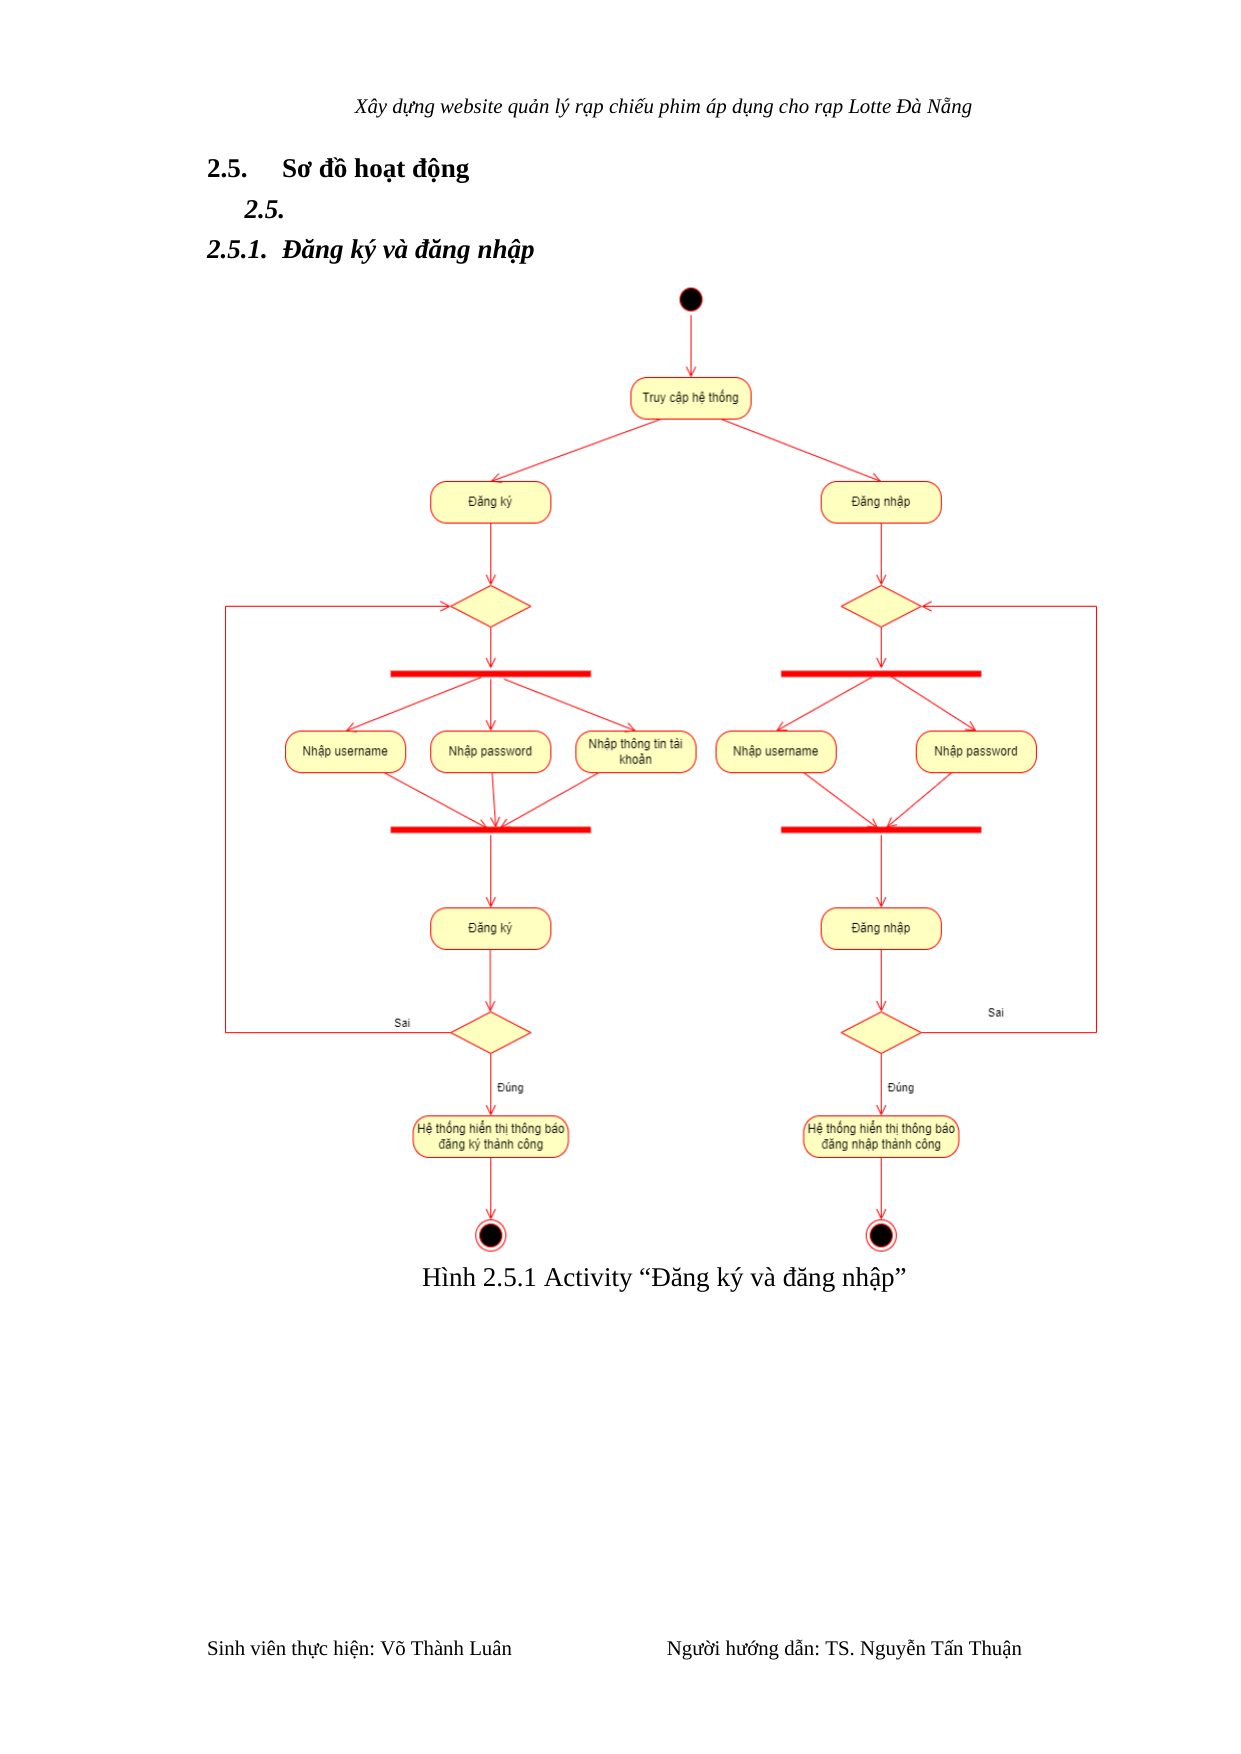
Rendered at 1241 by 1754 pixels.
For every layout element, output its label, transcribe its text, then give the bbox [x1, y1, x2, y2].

picture [206, 273, 1117, 1262]
list Sơ đồ hoạt động [207, 153, 1122, 184]
text Hình 2.5.1 Activity “Đăng ký và đăng nhập” [207, 1261, 1122, 1292]
list Đăng ký và đăng nhập [207, 233, 1122, 264]
